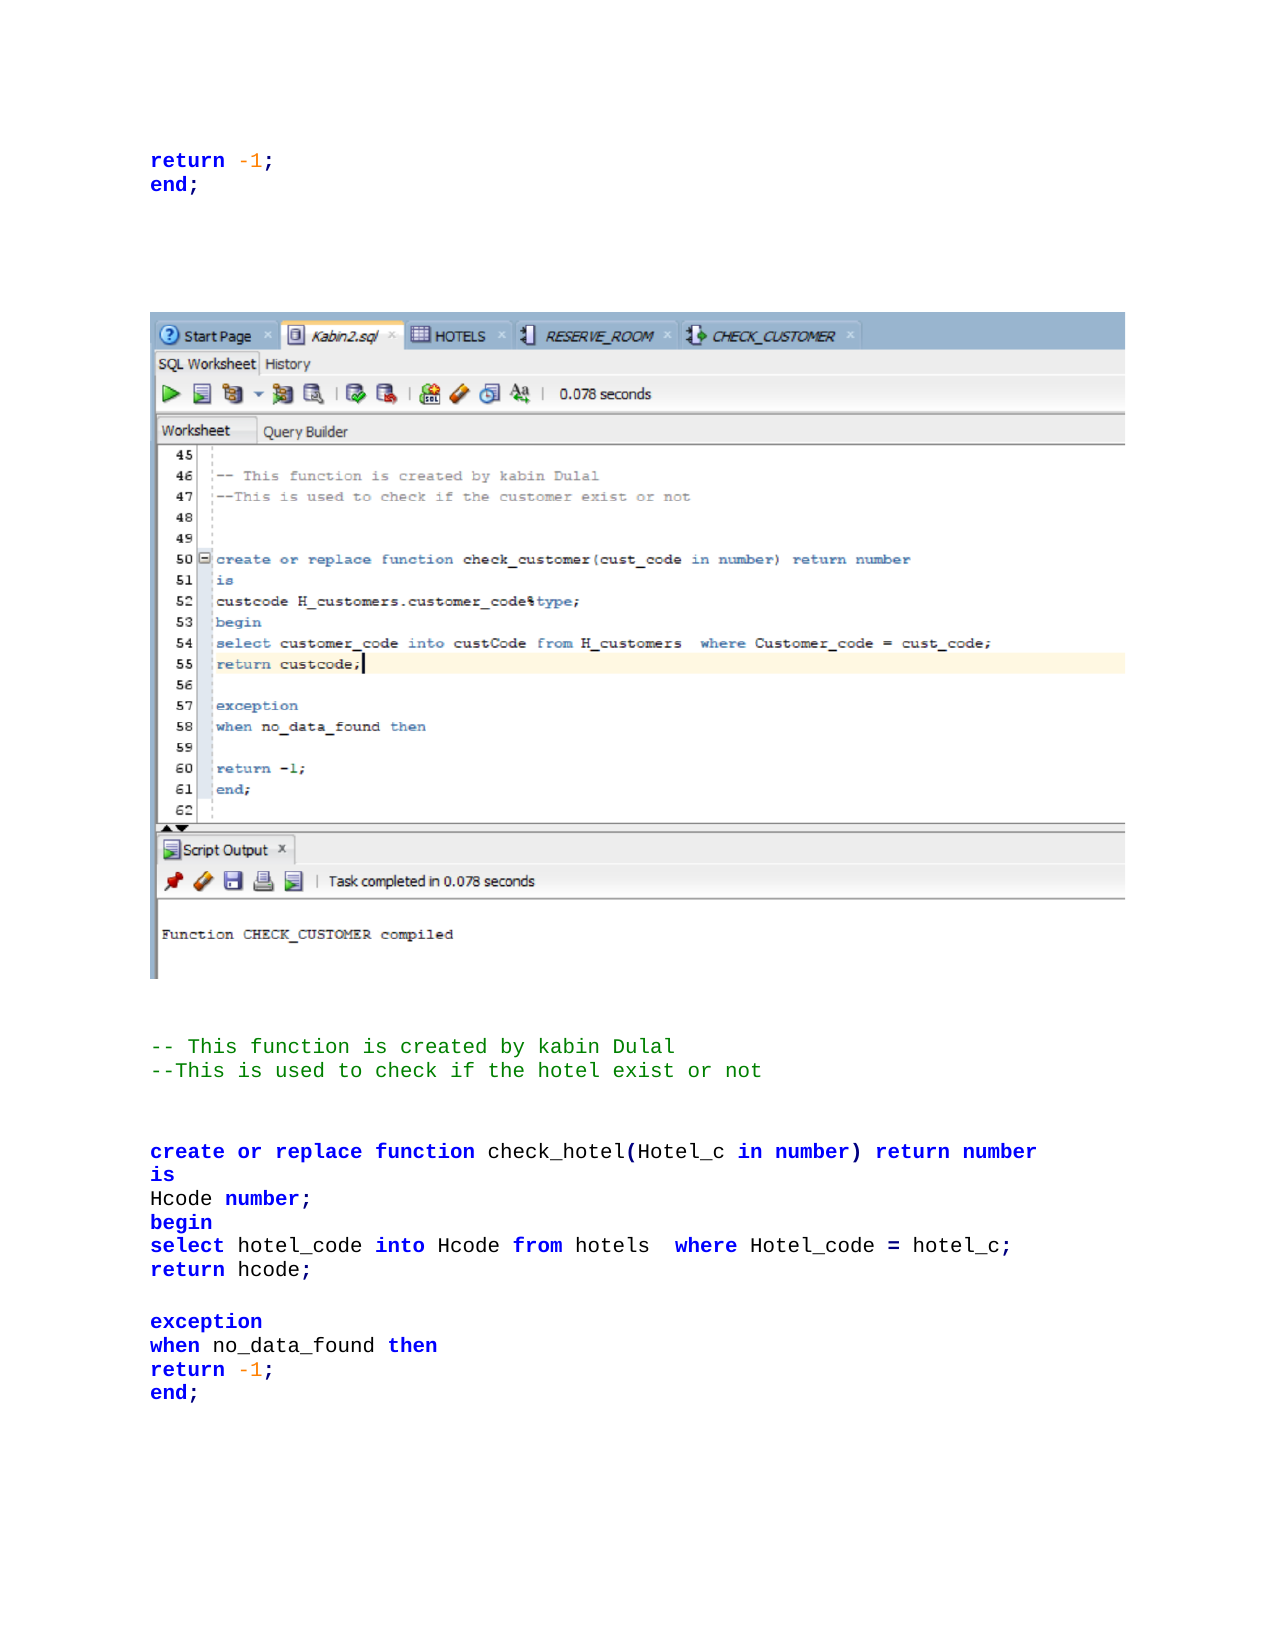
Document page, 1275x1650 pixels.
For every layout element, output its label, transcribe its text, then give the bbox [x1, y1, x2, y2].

text create or replace function check_hotel(Hotel_c in number) return number [150, 1141, 1125, 1164]
text return -1; [150, 150, 1125, 174]
text exception [150, 1311, 1125, 1335]
text return hcode; [150, 1259, 1125, 1283]
text is [150, 1164, 1125, 1188]
picture [150, 312, 1125, 979]
text begin [150, 1212, 1125, 1235]
text select hotel_code into Hcode from hotels where Hotel_code = hotel_c; [150, 1235, 1125, 1259]
text --This is used to check if the hotel exist or not [150, 1060, 1125, 1083]
text -- This function is created by kabin Dulal [150, 1036, 1125, 1060]
text end; [150, 1382, 1125, 1406]
text when no_data_found then [150, 1335, 1125, 1359]
text return -1; [150, 1359, 1125, 1382]
text Hcode number; [150, 1188, 1125, 1212]
text end; [150, 174, 1125, 197]
